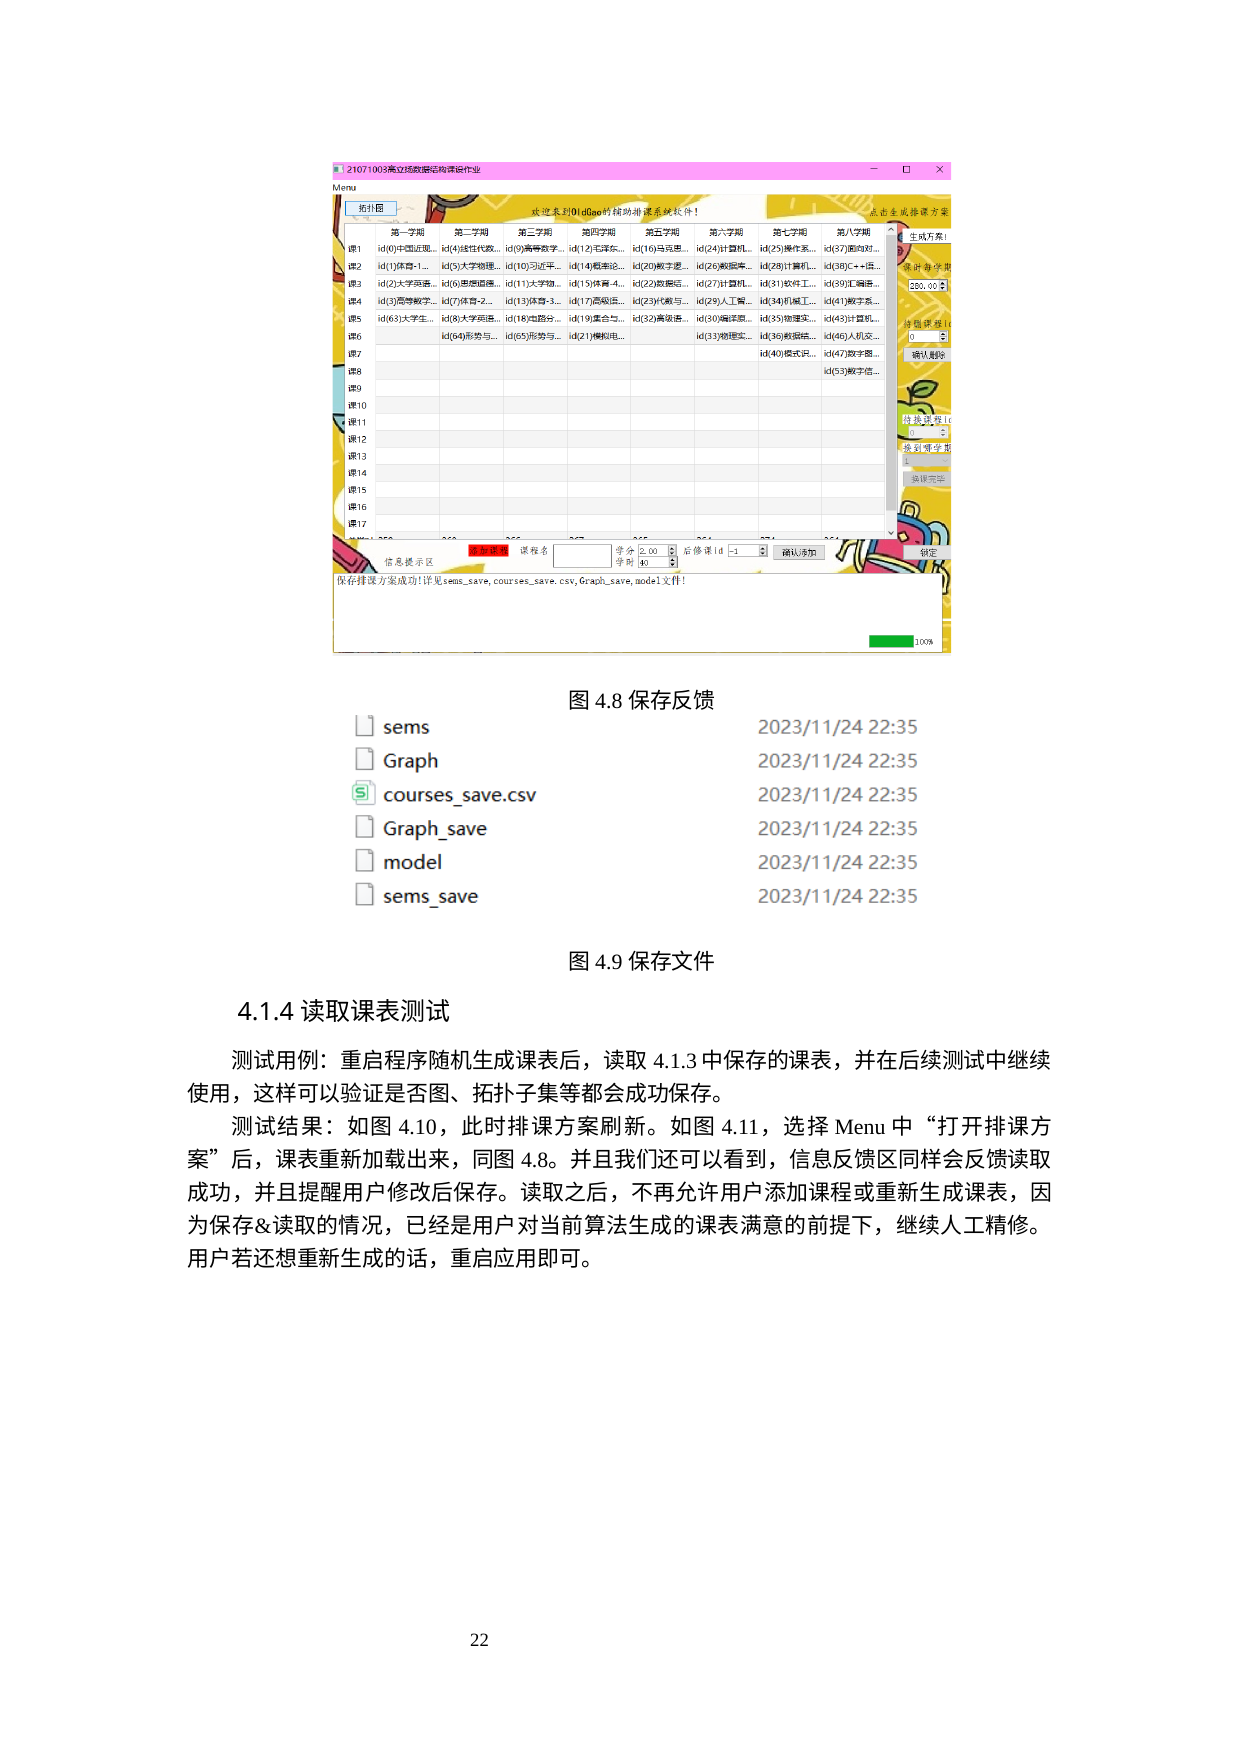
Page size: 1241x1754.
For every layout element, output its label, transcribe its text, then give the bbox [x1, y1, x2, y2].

picture [342, 715, 942, 923]
picture [332, 162, 952, 656]
text 测试结果：如图4.10，此时排课方案刷新。如图4.11，选择Menu中“打开排课方案”后，课表重新加载出来，同图4.8。并且我们还可以看到，信息反馈区同样会反馈读取成功，并且提醒用户修改后保存。读取之后，不再允许用户添加课程或重新生成课表，因为保存&读取的情况，已经是用户对当前算法生成的课表满意的前提下，继续人工精修。用户若还想重新生成的话，重启应用即可。 [187, 1108, 1053, 1273]
text 测试用例：重启程序随机生成课表后，读取4.1.3中保存的课表，并在后续测试中继续使用，这样可以验证是否图、拓扑子集等都会成功保存。 [187, 1042, 1053, 1108]
text 图4.8 保存反馈 [187, 682, 1053, 715]
text 4.1.4 读取课表测试 [187, 977, 1053, 1042]
text 图4.9 保存文件 [187, 943, 1053, 976]
